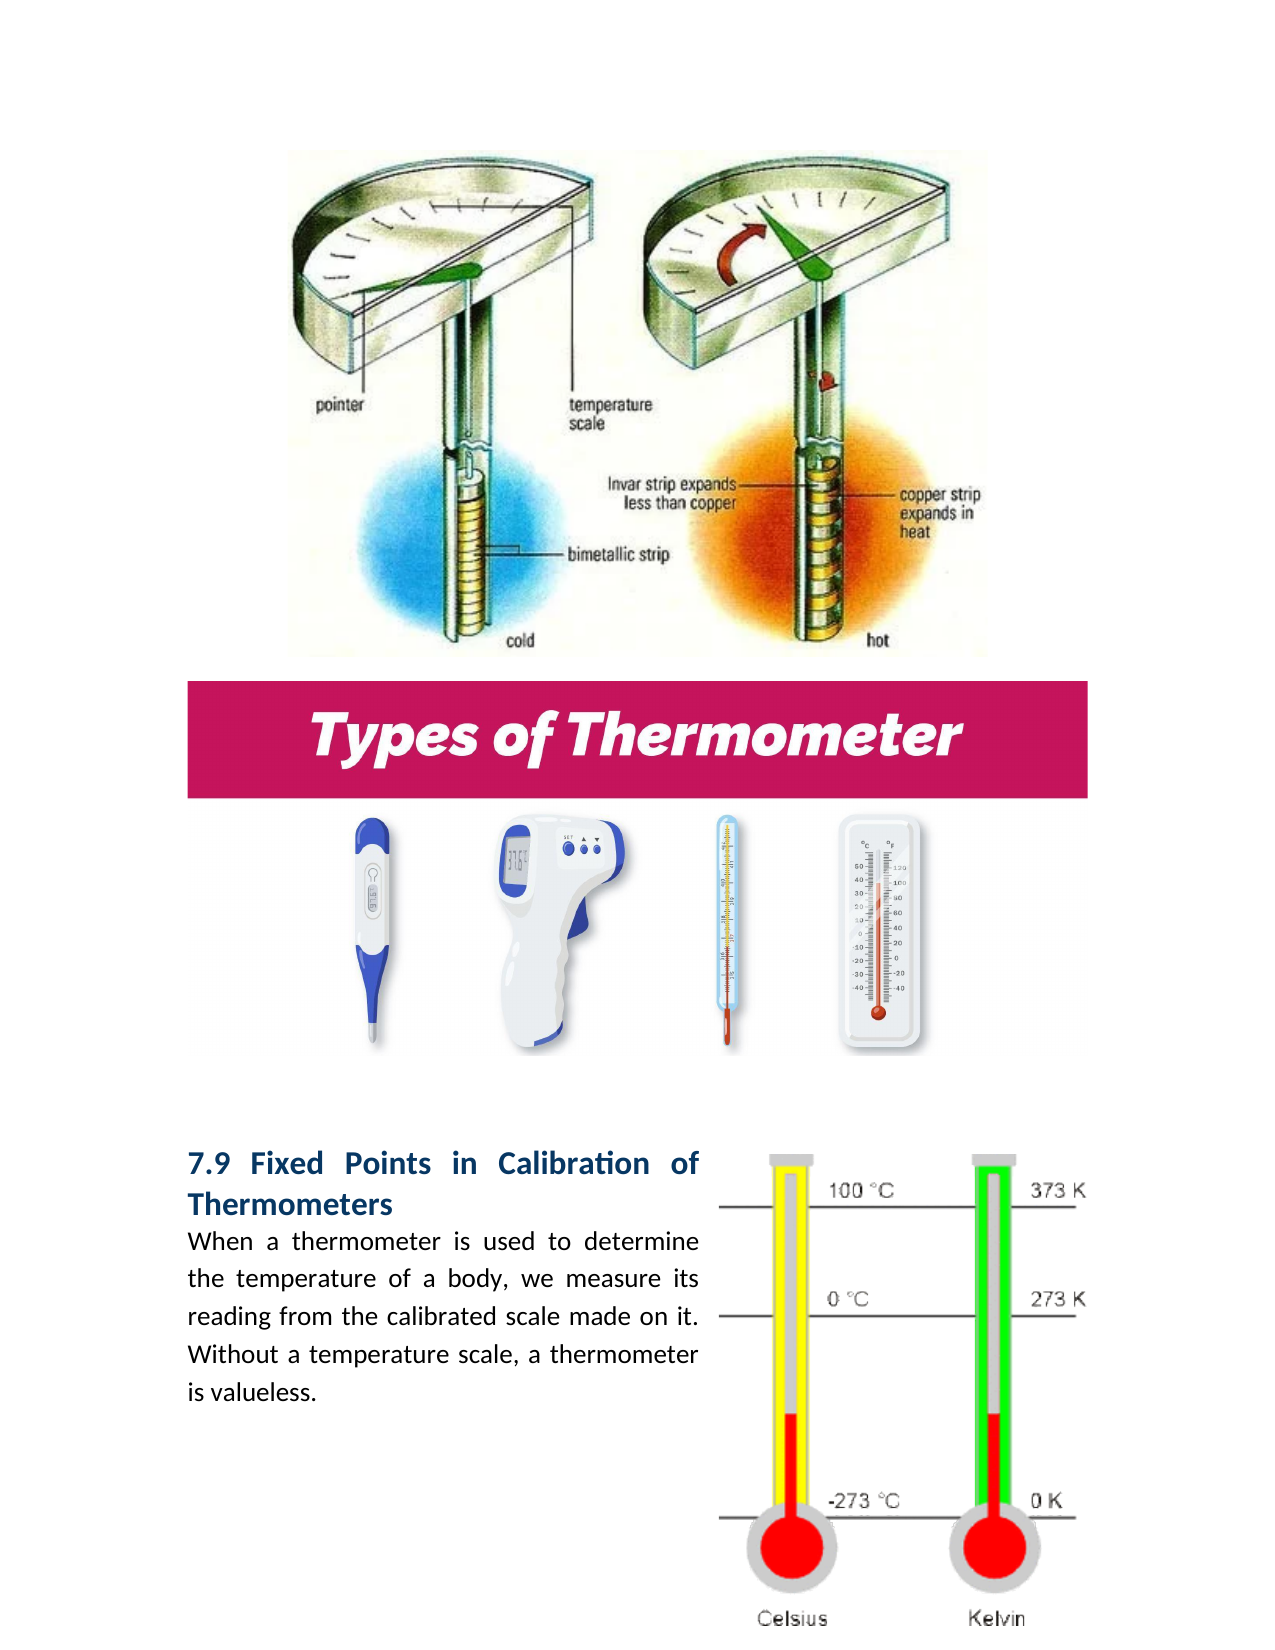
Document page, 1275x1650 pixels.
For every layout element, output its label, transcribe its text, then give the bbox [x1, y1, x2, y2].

picture [718, 1154, 1087, 1626]
text When a thermometer is used to determine the temperature of a body, we measure its reading from the calibrated scale made on it. Without a temperature scale, a thermometer is valueless. [187, 1224, 718, 1408]
picture [287, 150, 988, 657]
subtitle 7.9 Fixed Points in Calibration of Thermometers [187, 1142, 1087, 1224]
picture [187, 681, 1088, 1056]
